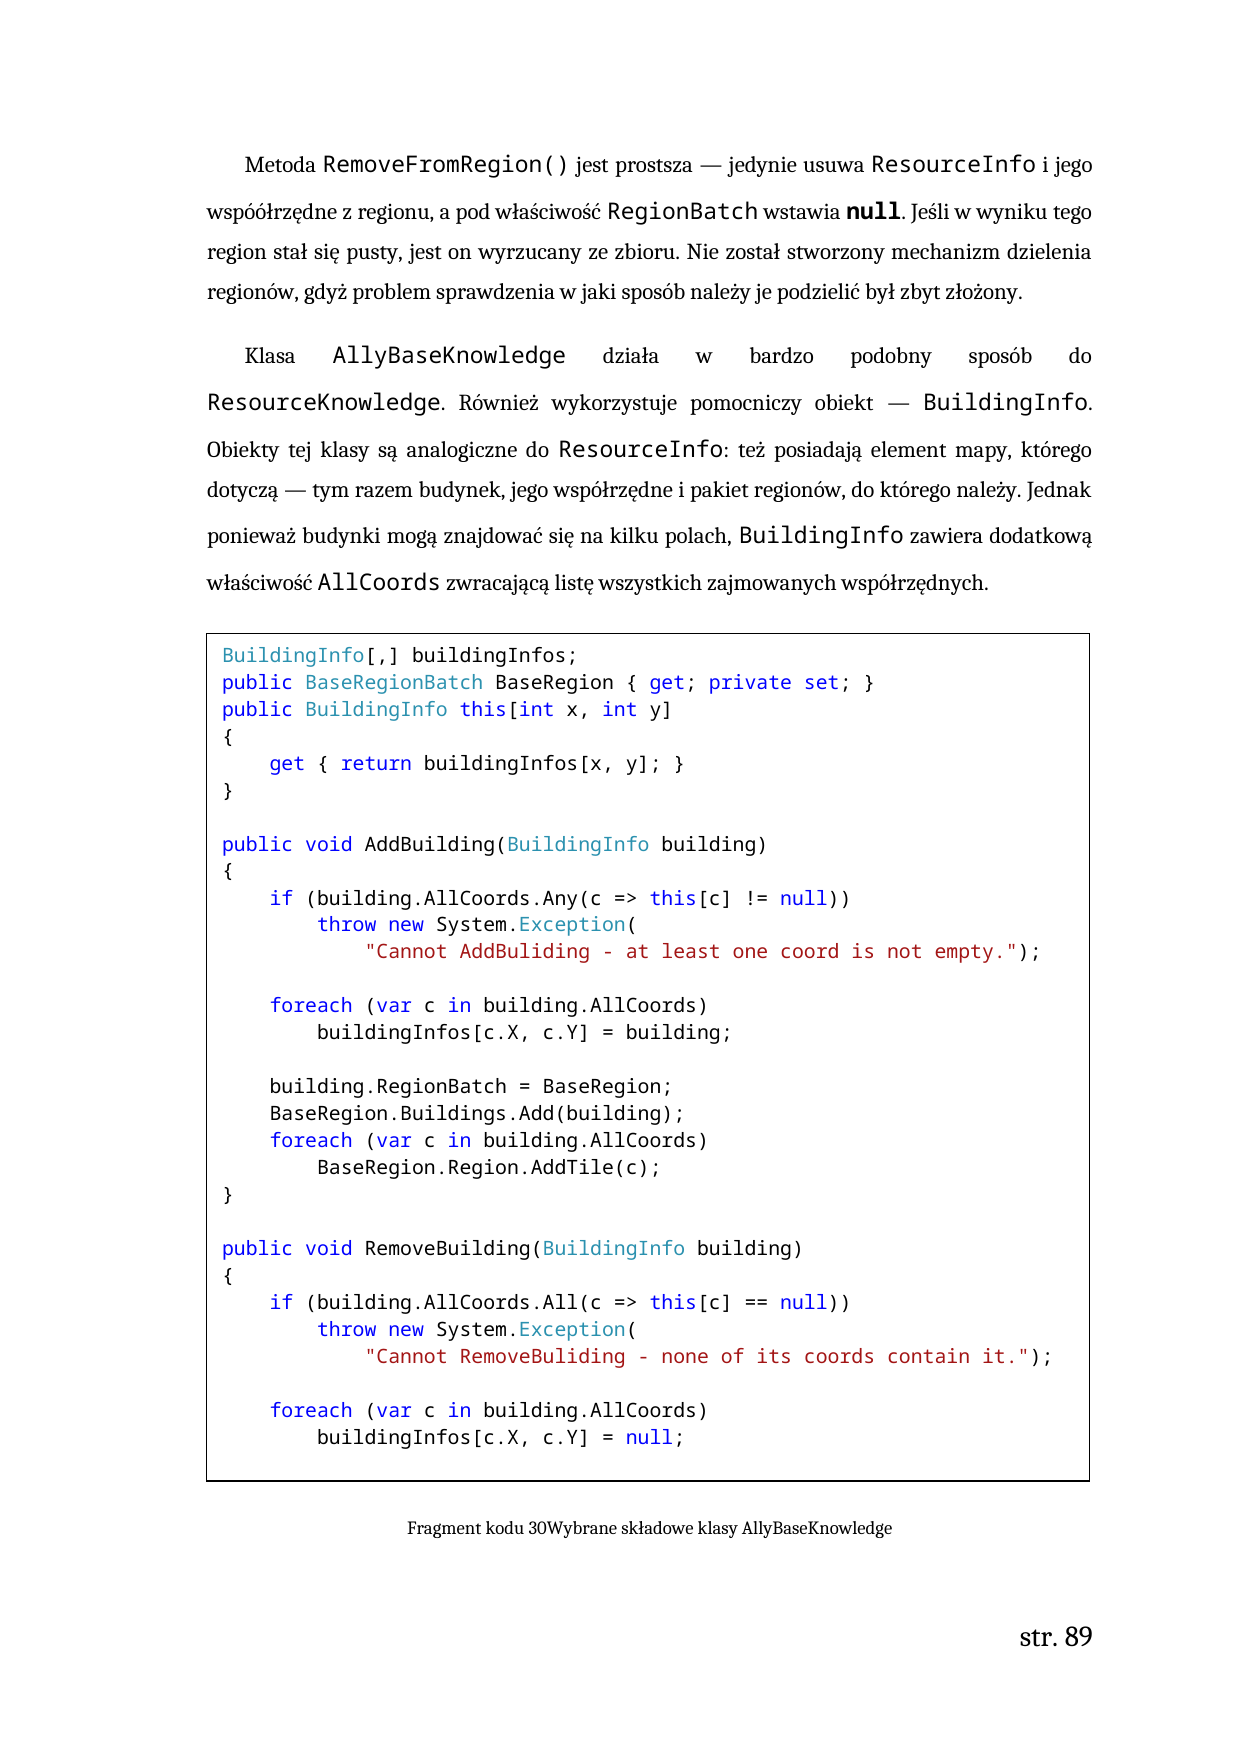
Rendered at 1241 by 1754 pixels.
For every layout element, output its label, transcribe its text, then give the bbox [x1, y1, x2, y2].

text Metoda RemoveFromRegion() jest prostsza — jedynie usuwa ResourceInfo i jego wspóółrzędne z regionu, a pod właściwość RegionBatch wstawia null. Jeśli w wyniku tego region stał się pusty, jest on wyrzucany ze zbioru. Nie został stworzony mechanizm dzielenia regionów, gdyż problem sprawdzenia w jaki sposób należy je podzielić był zbyt złożony. [207, 148, 1092, 305]
text Klasa AllyBaseKnowledge działa w bardzo podobny sposób do ResourceKnowledge. Również wykorzystuje pomocniczy obiekt — BuildingInfo. Obiekty tej klasy są analogiczne do ResourceInfo: też posiadają element mapy, którego dotyczą — tym razem budynek, jego współrzędne i pakiet regionów, do którego należy. Jednak ponieważ budynki mogą znajdować się na kilku polach, BuildingInfo zawiera dodatkową właściwość AllCoords zwracającą listę wszystkich zajmowanych współrzędnych. [207, 339, 1092, 597]
text Fragment kodu 30Wybrane składowe klasy AllyBaseKnowledge [207, 1518, 1092, 1539]
